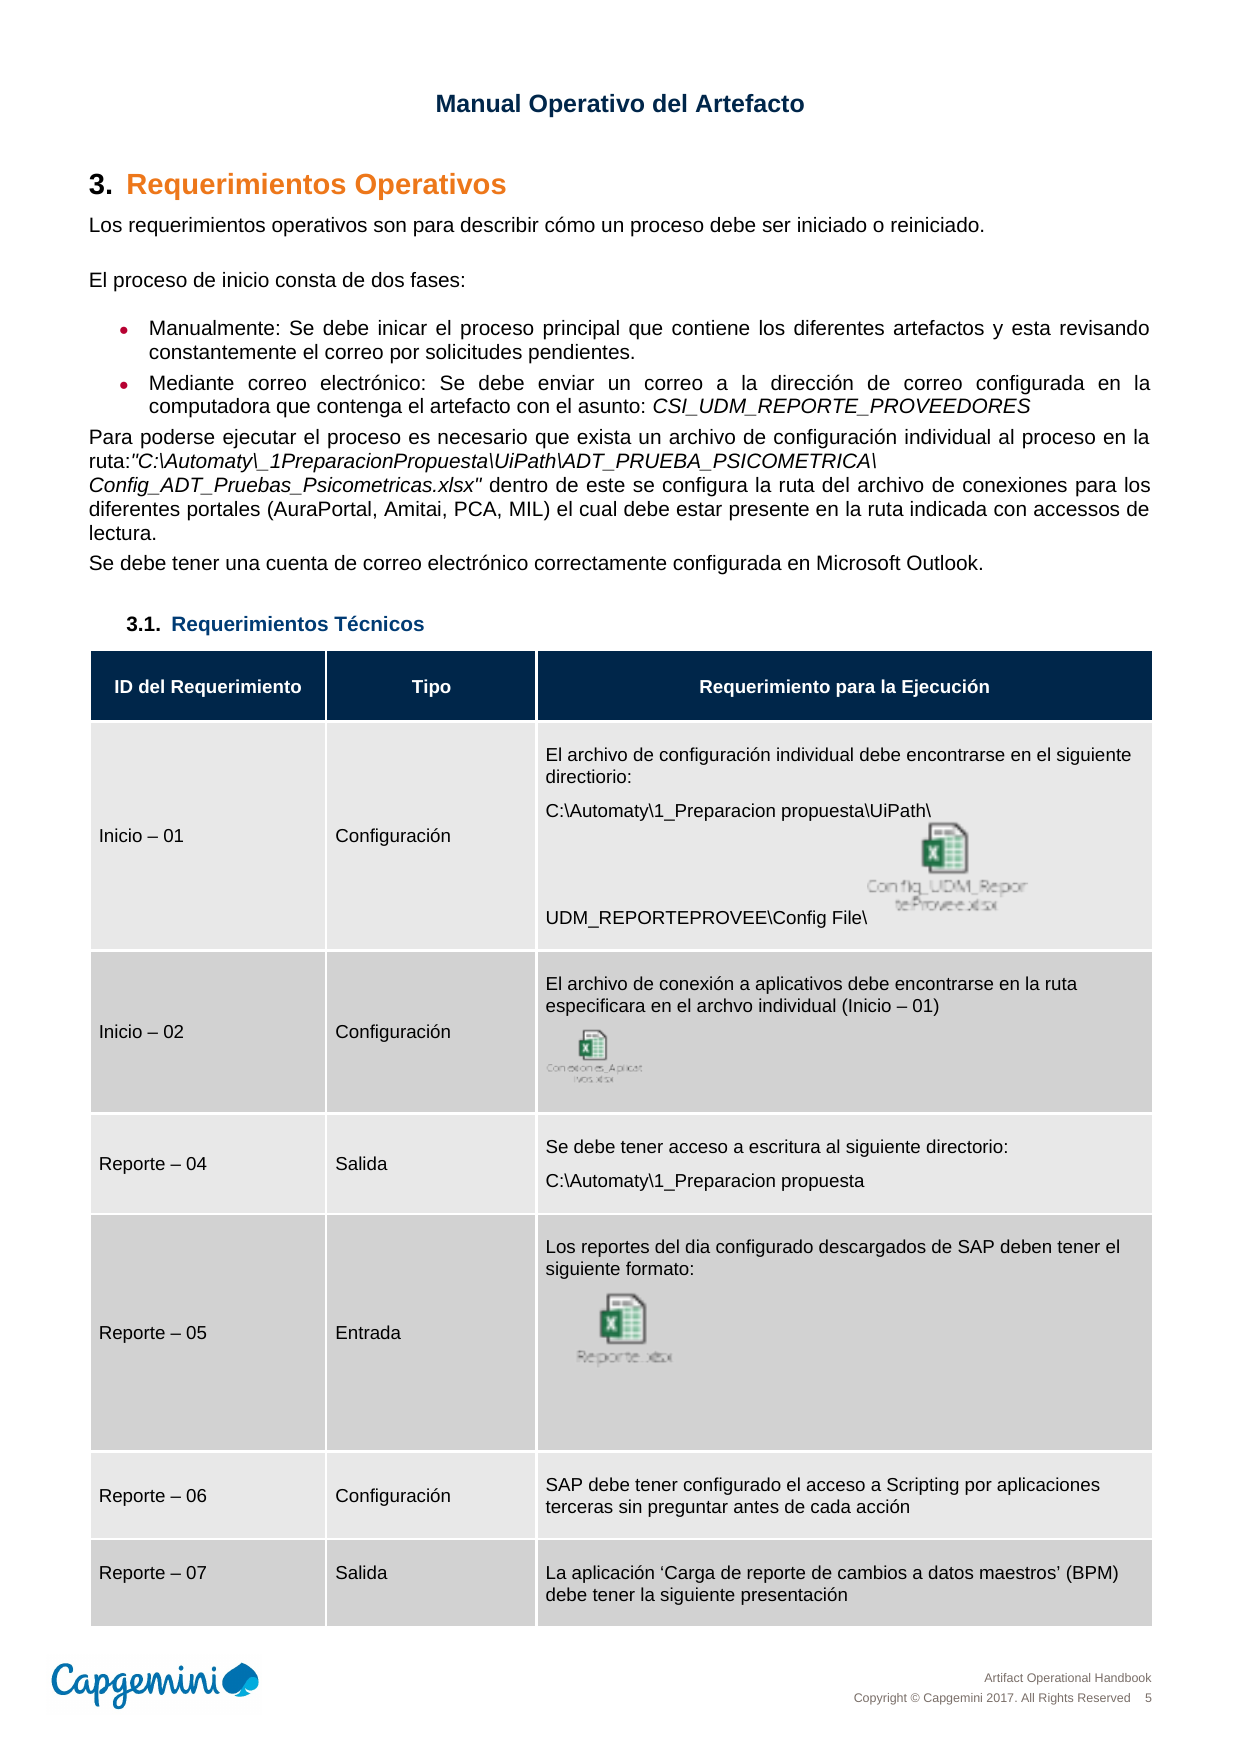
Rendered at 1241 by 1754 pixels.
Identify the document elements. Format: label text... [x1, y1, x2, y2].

text Requerimientos Técnicos [126, 612, 1152, 636]
table_header ID del Requerimiento [91, 651, 325, 720]
table_cell Configuración [327, 1453, 535, 1538]
table_cell Los reportes del dia configurado descargados de SAP deben tener el siguiente formato: [538, 1215, 1152, 1450]
text Requerimientos Operativos [89, 167, 1152, 200]
table_header Requerimiento para la Ejecución [538, 651, 1152, 720]
picture [46, 1654, 263, 1715]
table_cell Reporte – 06 [91, 1453, 325, 1538]
table_cell Salida [327, 1115, 535, 1213]
list Los requerimientos operativos son para describir cómo un proceso debe ser iniciado o reiniciado. [89, 213, 1152, 237]
table_cell Entrada [327, 1215, 535, 1450]
list Para poderse ejecutar el proceso es necesario que exista un archivo de configuración individual al proceso en la ruta:"C:\Automaty\_1PreparacionPropuesta\UiPath\ADT_PRUEBA_PSICOMETRICA\Config_ADT_Pruebas_Psicometricas.xlsx" dentro de este se configura la ruta del archivo de conexiones para los diferentes portales (AuraPortal, Amitai, PCA, MIL) el cual debe estar presente en la ruta indicada con accessos de lectura. [89, 424, 1152, 544]
table_cell Inicio – 01 [91, 723, 325, 949]
table_cell Reporte – 05 [91, 1215, 325, 1450]
table_cell Configuración [327, 723, 535, 949]
table_cell Reporte – 07 [91, 1540, 325, 1626]
table_cell El archivo de configuración individual debe encontrarse en el siguiente directiorio: C:\Automaty\1_Preparacion propuesta\UiPath\UDM_REPORTEPROVEE\Config File\ [538, 723, 1152, 949]
table_cell Reporte – 04 [91, 1115, 325, 1213]
table_header Tipo [327, 651, 535, 720]
text Manualmente: Se debe inicar el proceso principal que contiene los diferentes artefactos y esta revisando constantemente el correo por solicitudes pendientes. [119, 316, 1152, 364]
table_cell Salida [327, 1540, 535, 1626]
table_cell El archivo de conexión a aplicativos debe encontrarse en la ruta especificara en el archvo individual (Inicio – 01) [538, 952, 1152, 1112]
table_cell Inicio – 02 [91, 952, 325, 1112]
table_cell Se debe tener acceso a escritura al siguiente directorio: C:\Automaty\1_Preparacion propuesta [538, 1115, 1152, 1213]
list Se debe tener una cuenta de correo electrónico correctamente configurada en Microsoft Outlook. [89, 551, 1152, 574]
list El proceso de inicio consta de dos fases: [89, 268, 1152, 292]
table_cell SAP debe tener configurado el acceso a Scripting por aplicaciones terceras sin preguntar antes de cada acción [538, 1453, 1152, 1538]
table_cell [538, 1540, 1152, 1626]
text Mediante correo electrónico: Se debe enviar un correo a la dirección de correo configurada en la computadora que contenga el artefacto con el asunto: CSI_UDM_REPORTE_PROVEEDORES [119, 370, 1152, 418]
table_cell Configuración [327, 952, 535, 1112]
